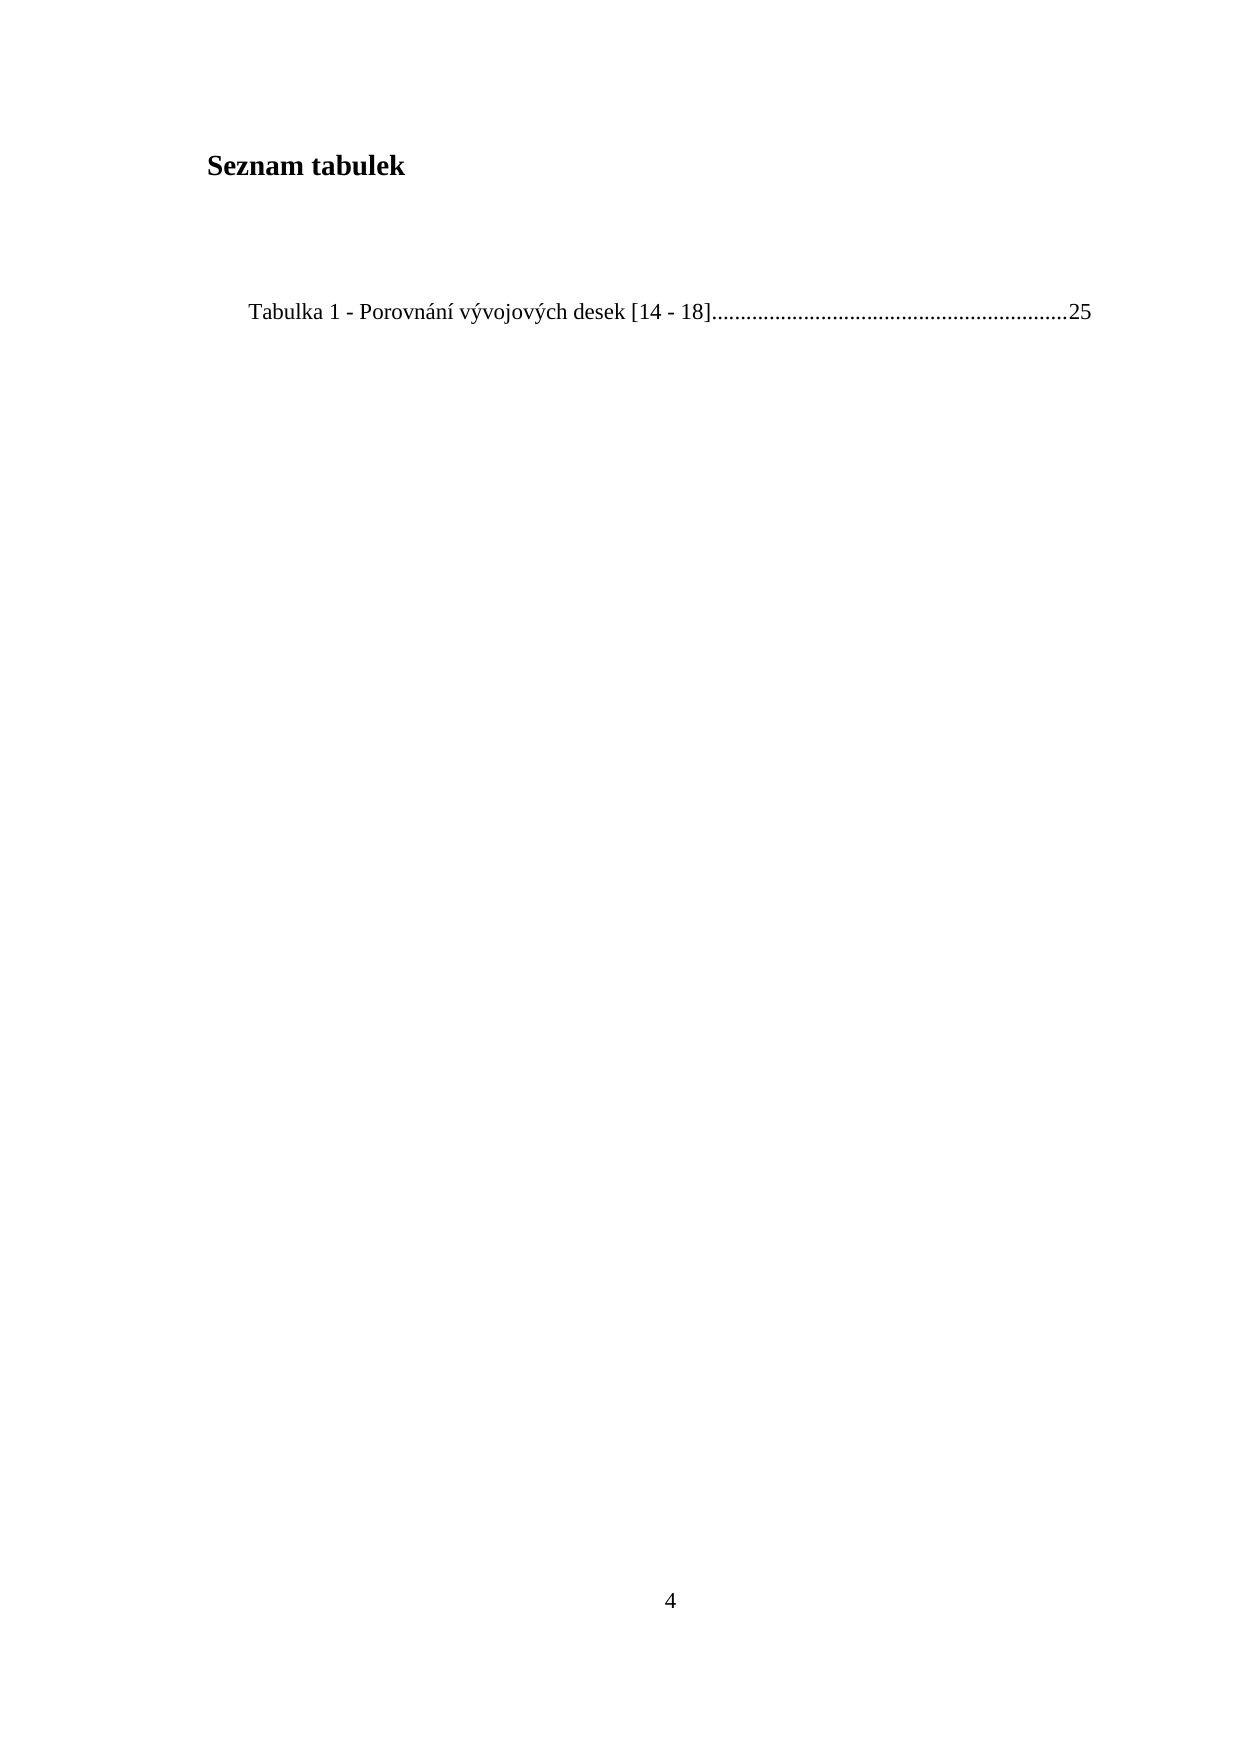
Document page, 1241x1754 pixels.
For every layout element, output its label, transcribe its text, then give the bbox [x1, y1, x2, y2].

subtitle Seznam tabulek [207, 148, 1092, 181]
text Tabulka 1 - Porovnání vývojových desek [14 - 18] 25 [207, 298, 1092, 325]
